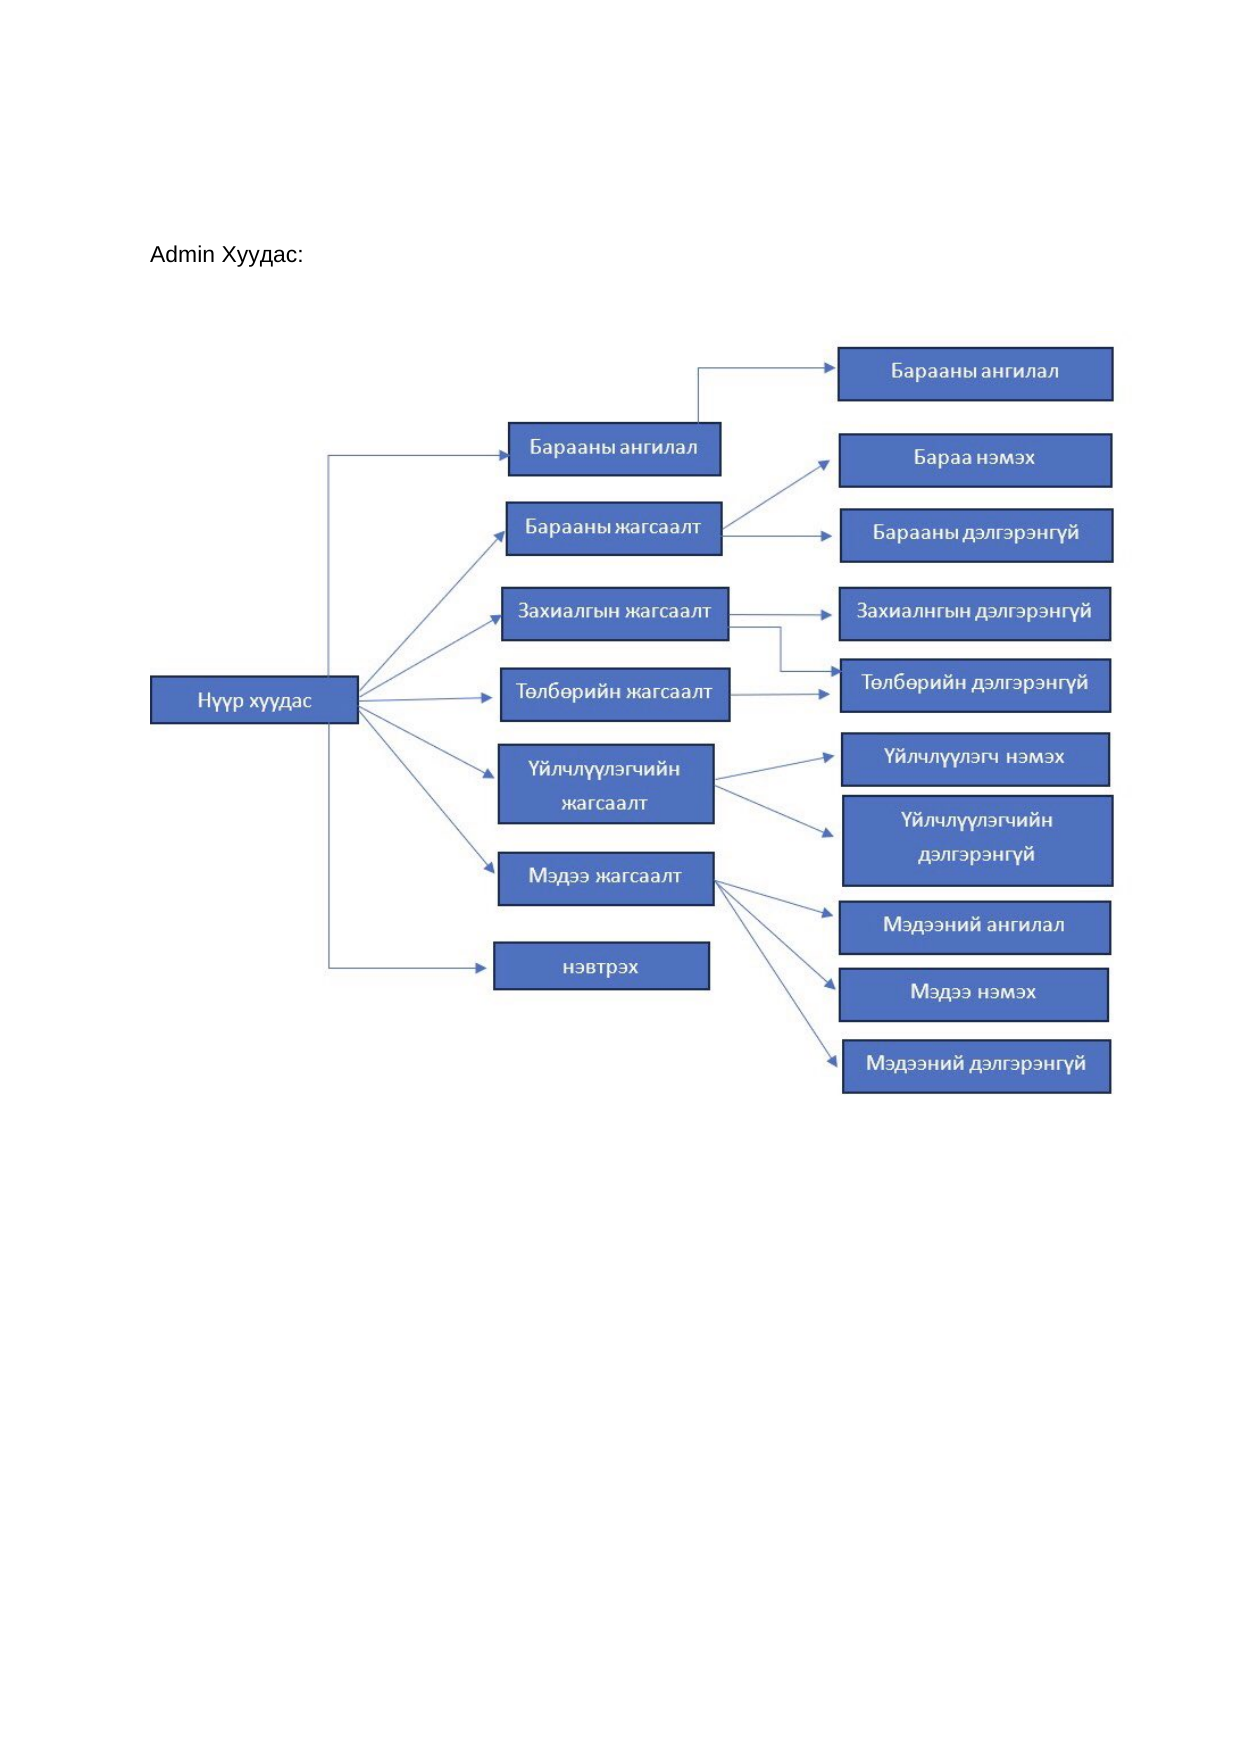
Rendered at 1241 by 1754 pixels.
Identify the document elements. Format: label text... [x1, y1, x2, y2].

picture [150, 331, 1149, 1153]
text Admin Хуудас: [150, 241, 1090, 267]
